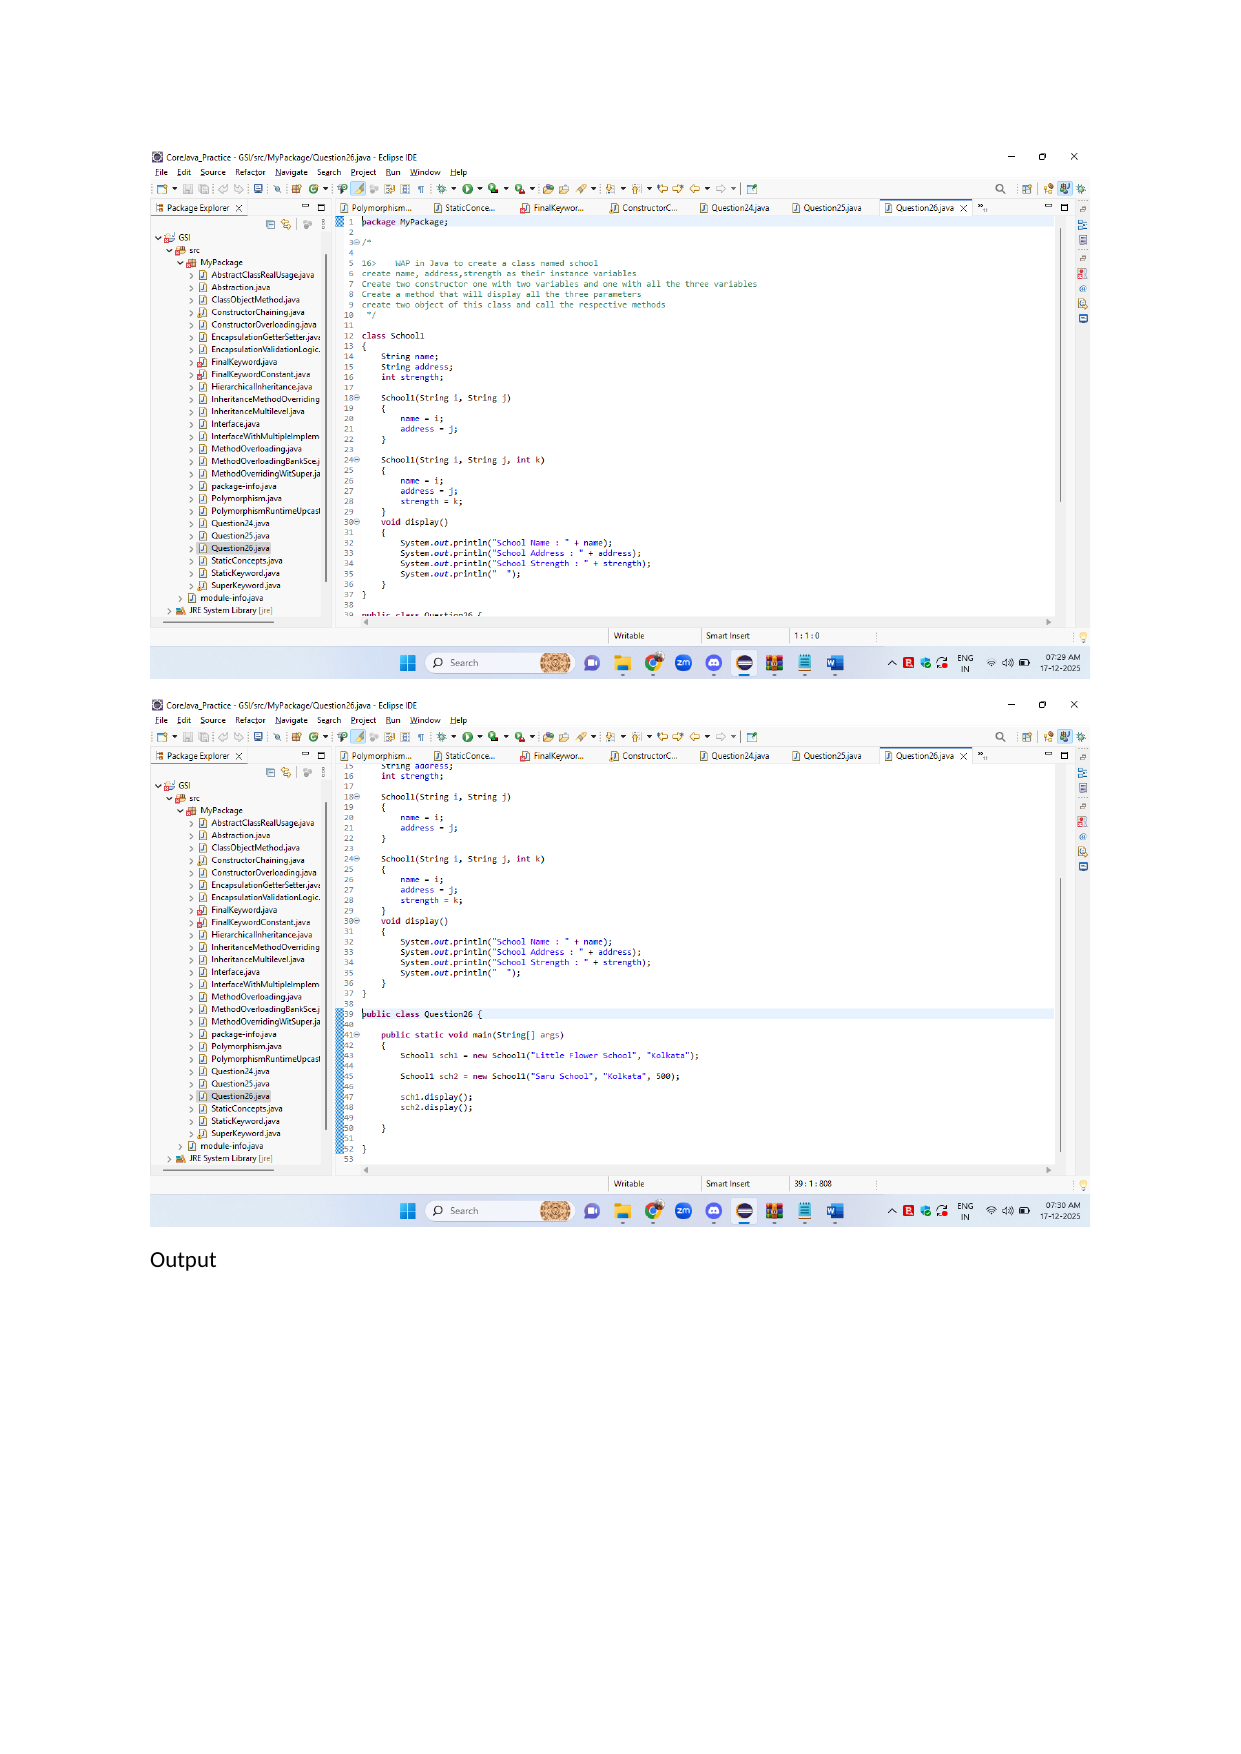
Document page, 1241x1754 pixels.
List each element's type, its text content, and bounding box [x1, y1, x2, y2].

picture [150, 697, 1091, 1227]
text Output [150, 1245, 1090, 1273]
picture [150, 150, 1091, 679]
